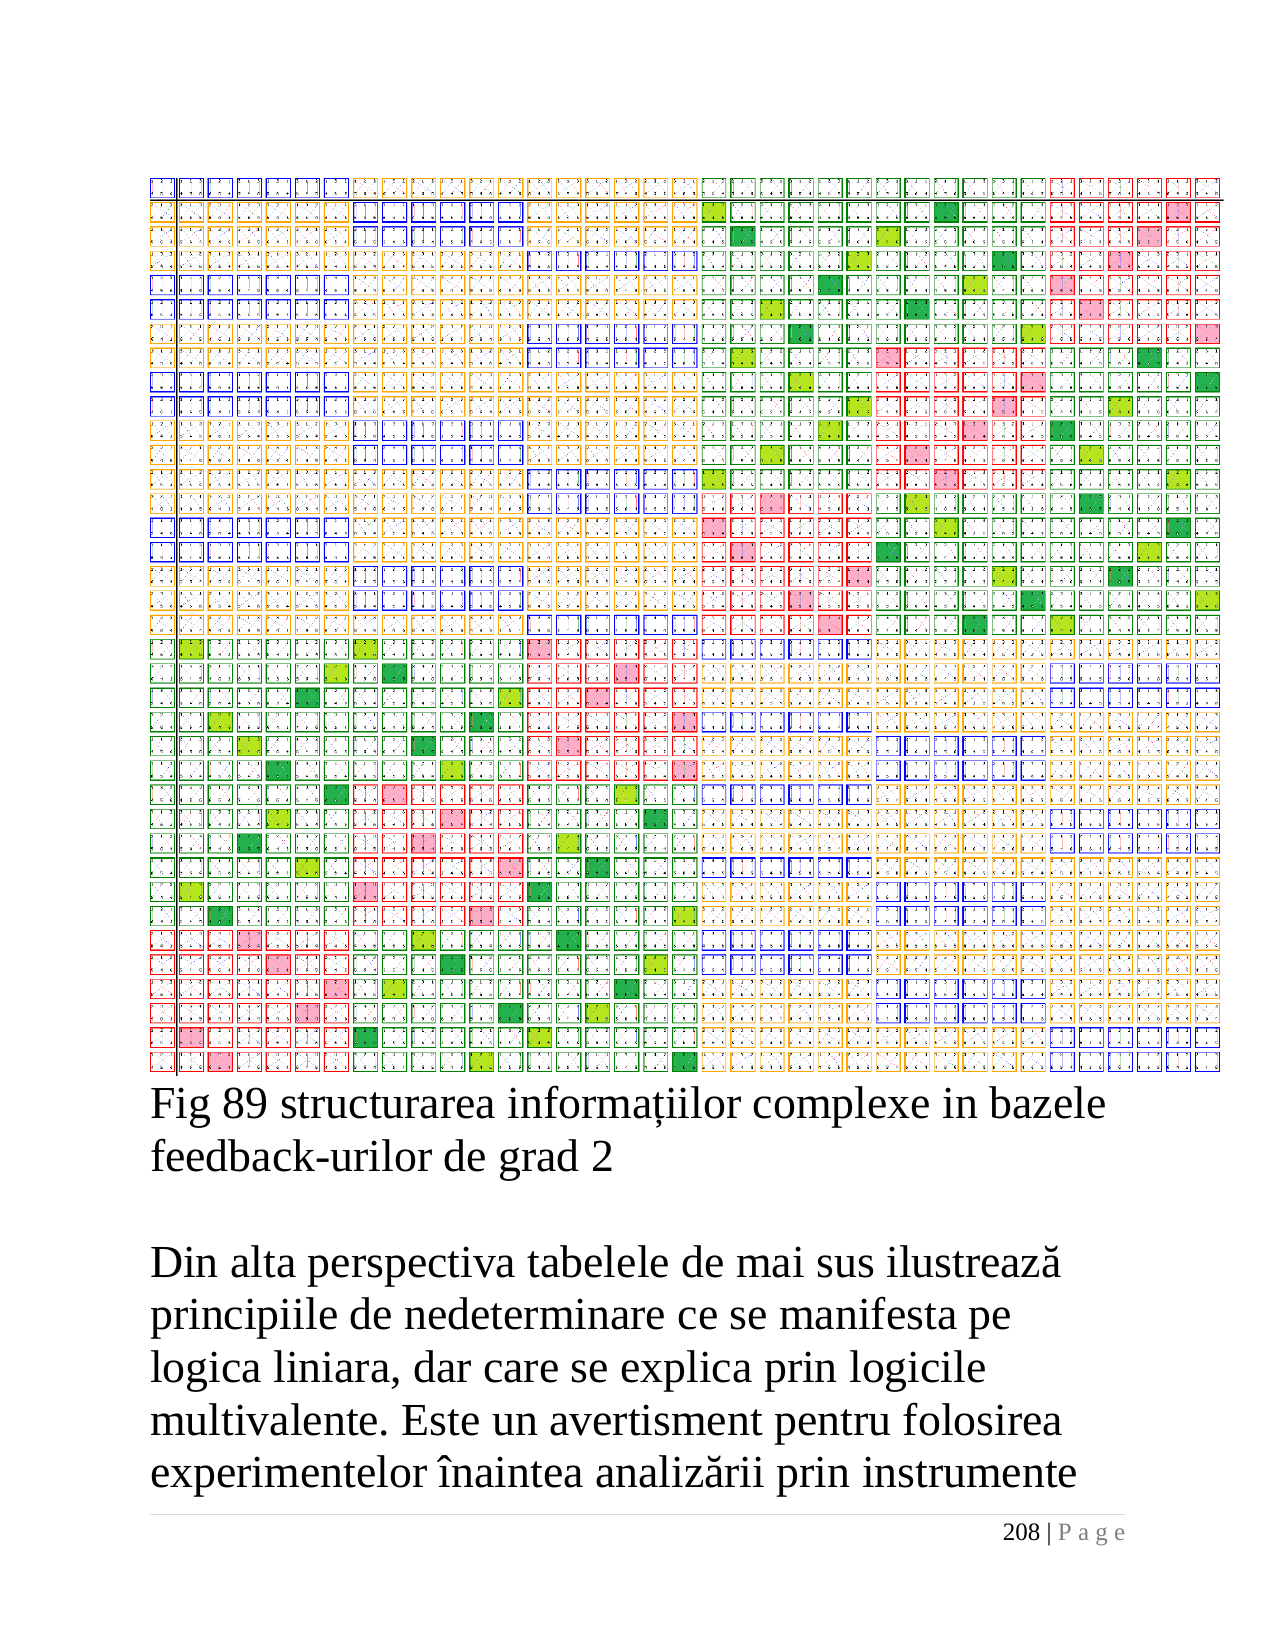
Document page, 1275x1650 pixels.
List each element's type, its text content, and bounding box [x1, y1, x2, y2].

text Fig 89 structurarea informațiilor complexe in bazele feedback-urilor de grad 2 [150, 1076, 1125, 1181]
picture [150, 178, 1224, 1076]
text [150, 1234, 1125, 1498]
